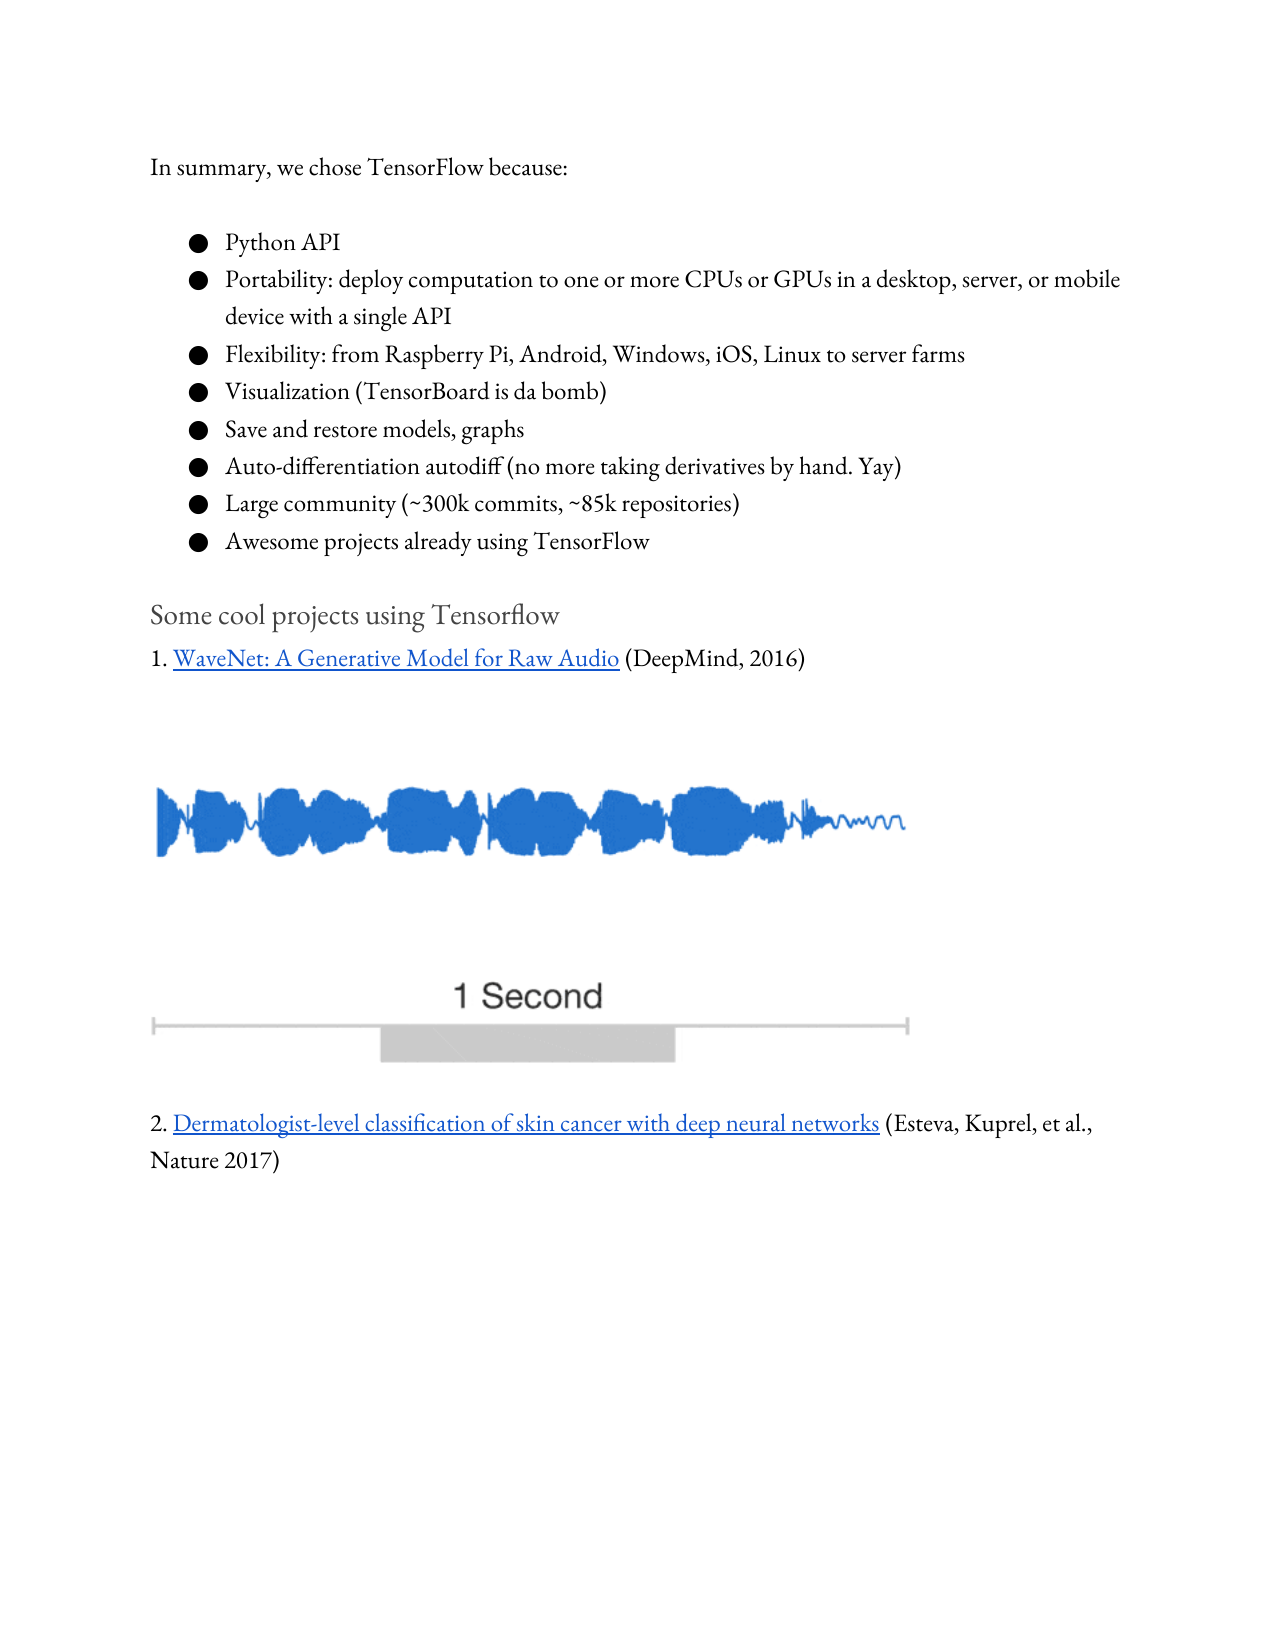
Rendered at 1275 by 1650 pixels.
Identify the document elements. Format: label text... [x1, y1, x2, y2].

list Python API [187, 225, 1125, 257]
list Large community (~300k commits, ~85k repositories) [187, 487, 1125, 519]
list Visualization (TensorBoard is da bomb) [187, 374, 1125, 407]
text In summary, we chose TensorFlow because: [150, 150, 1125, 183]
text 1. WaveNet: A Generative Model for Raw Audio (DeepMind, 2016) [150, 641, 1125, 674]
subtitle Some cool projects using Tensorflow [150, 595, 1125, 633]
text 2. Dermatologist-level classification of skin cancer with deep neural networks (Esteva, Kuprel, et al., Nature 2017) [150, 1106, 1125, 1176]
list Save and restore models, graphs [187, 412, 1125, 444]
picture [150, 678, 911, 1064]
list Auto-differentiation autodiff (no more taking derivatives by hand. Yay) [187, 449, 1125, 482]
list Awesome projects already using TensorFlow [187, 524, 1125, 557]
list Portability: deploy computation to one or more CPUs or GPUs in a desktop, server, or mobile device with a single API [187, 262, 1125, 332]
list Flexibility: from Raspberry Pi, Android, Windows, iOS, Linux to server farms [187, 337, 1125, 369]
